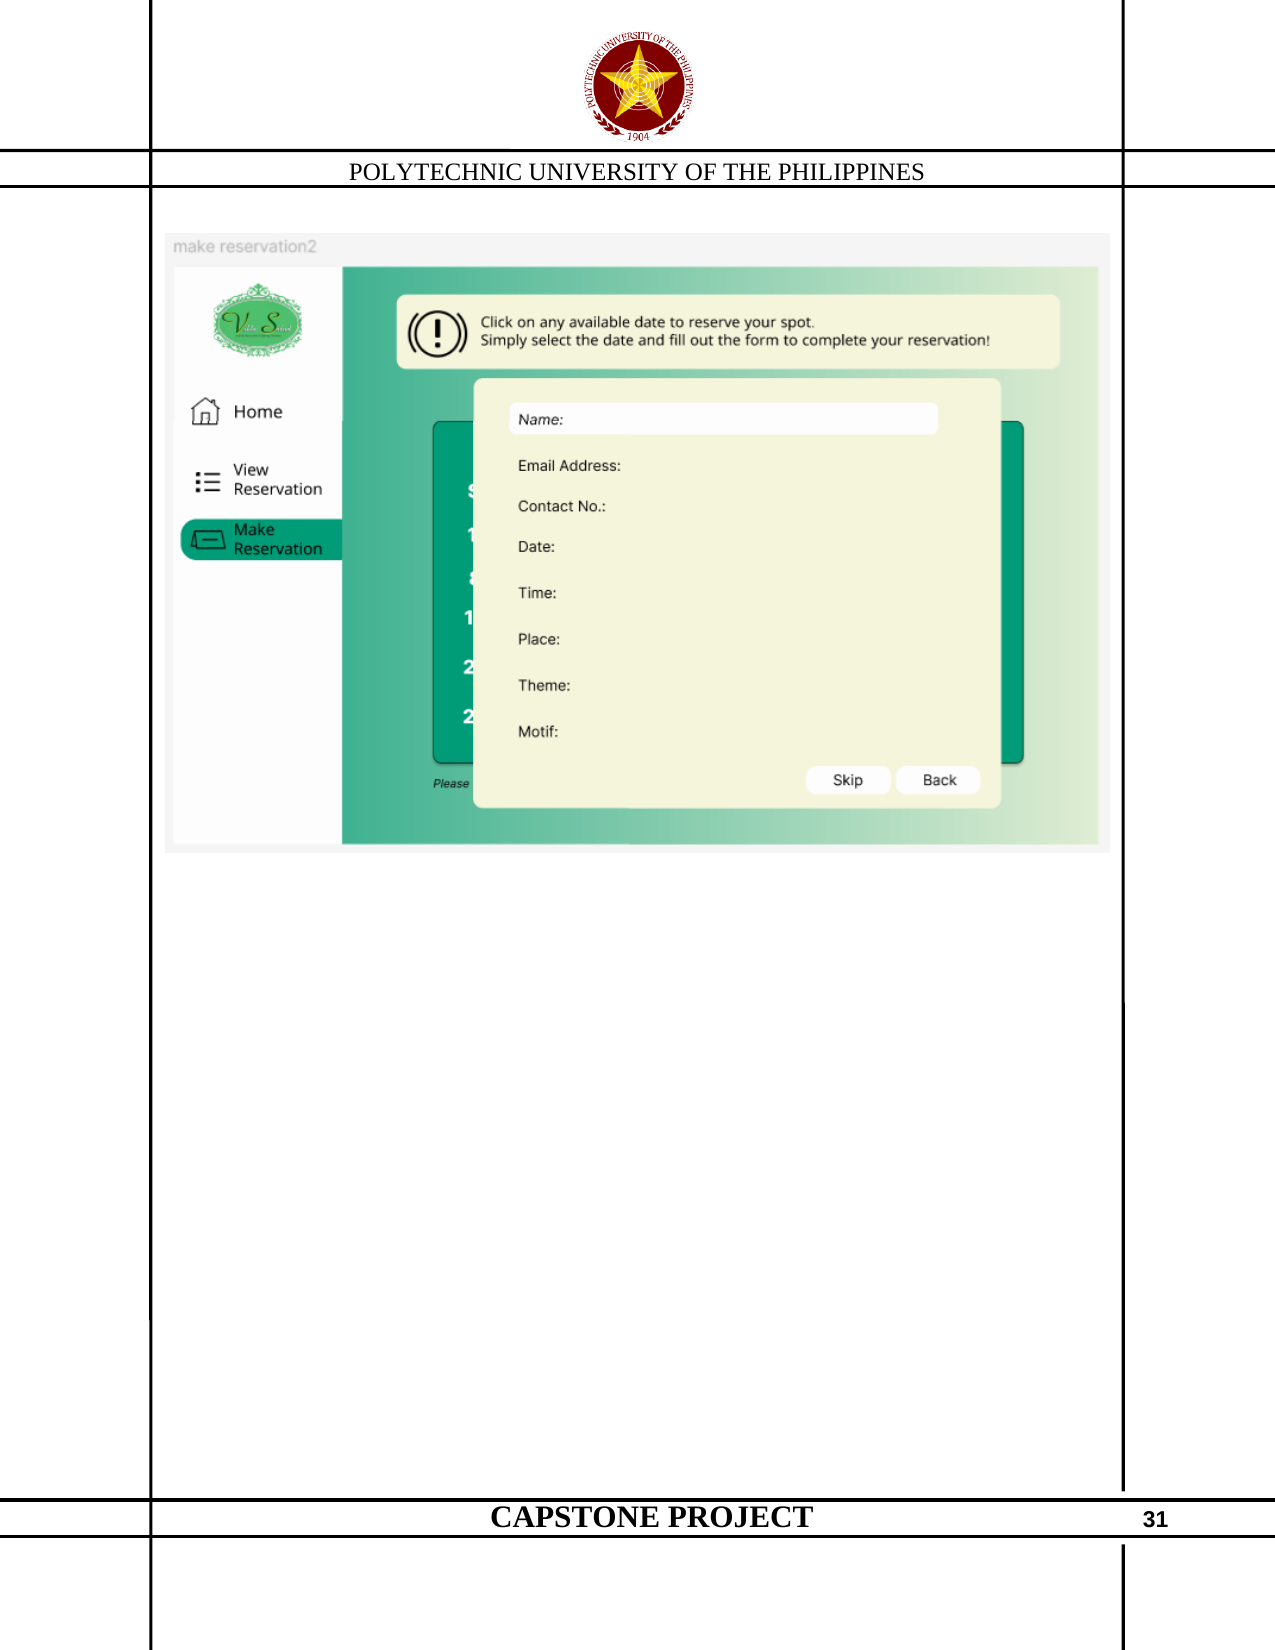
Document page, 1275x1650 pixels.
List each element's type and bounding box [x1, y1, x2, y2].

picture [582, 31, 694, 142]
picture [165, 233, 1111, 853]
